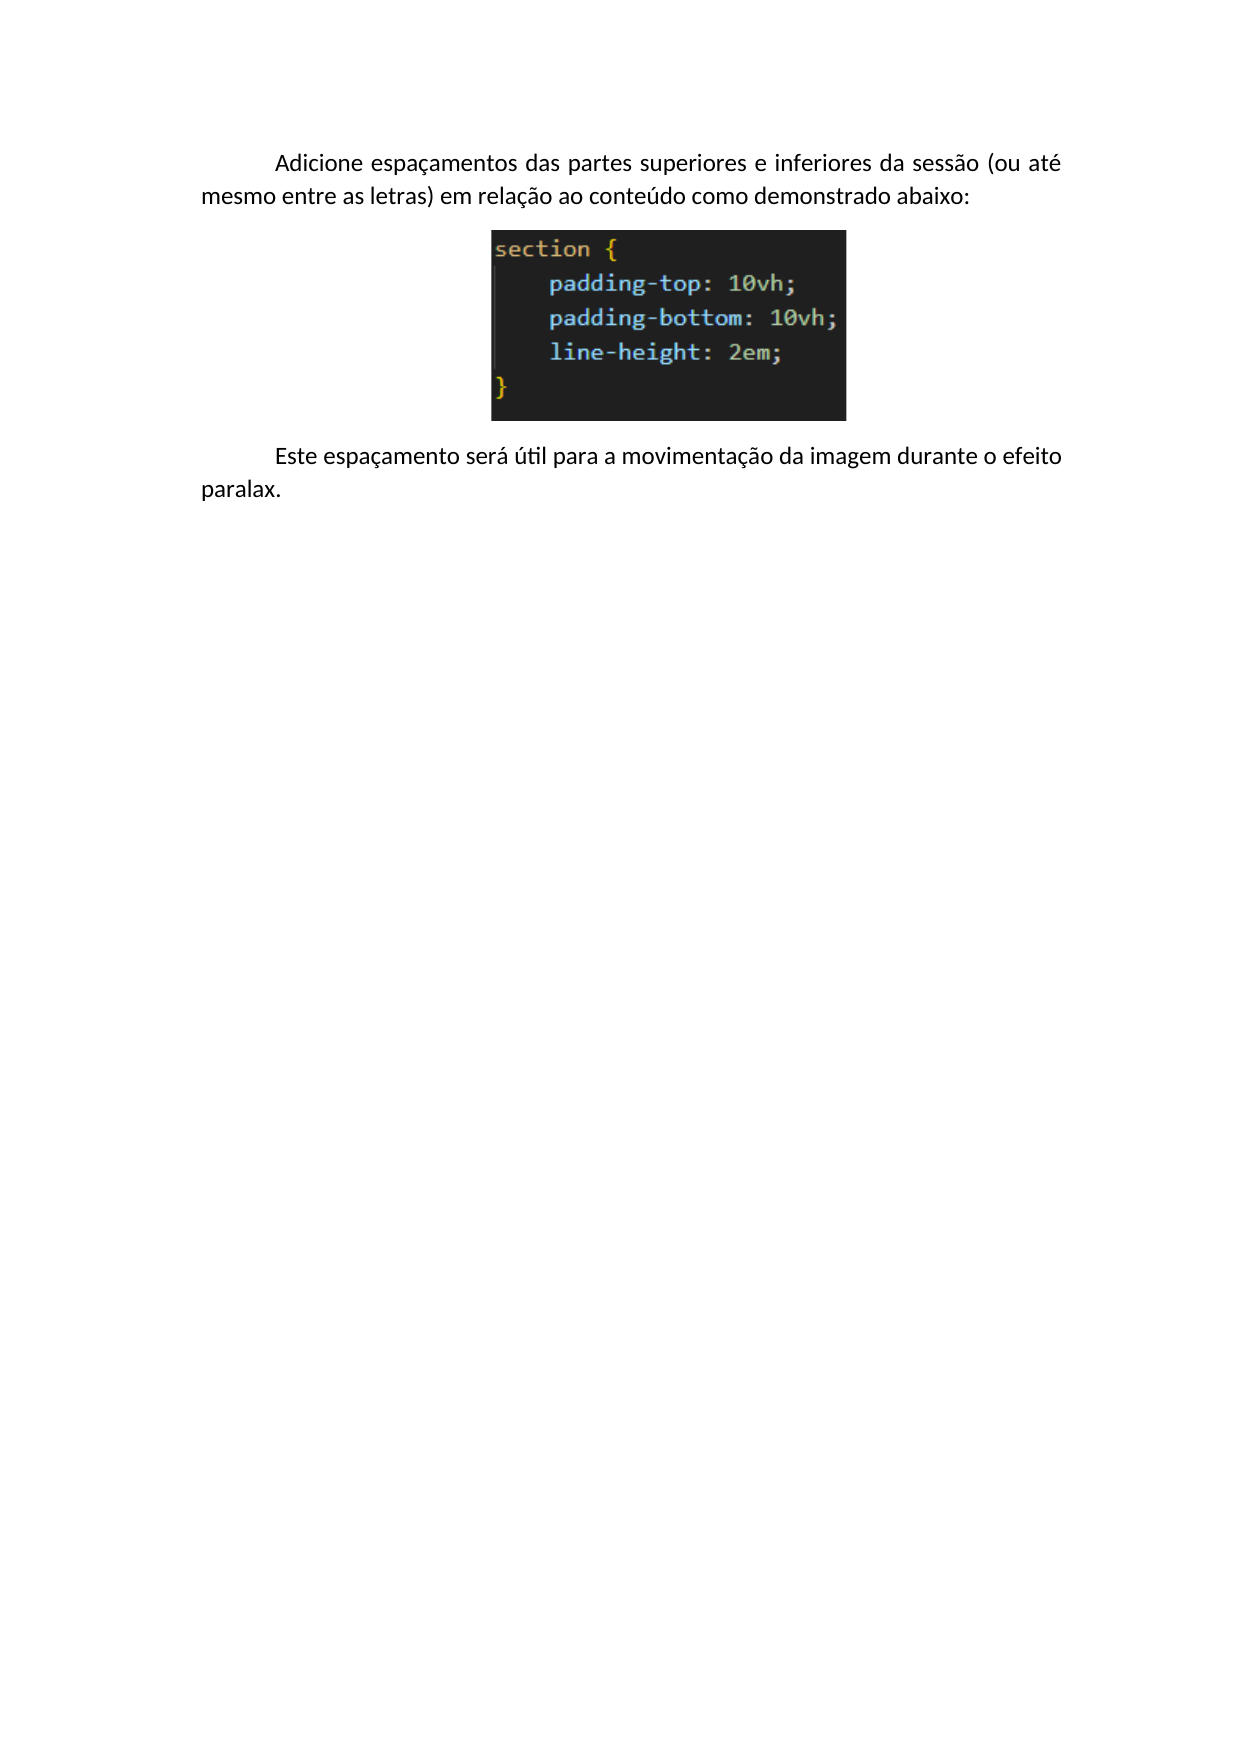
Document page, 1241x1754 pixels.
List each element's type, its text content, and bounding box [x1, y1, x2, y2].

text Este espaçamento será útil para a movimentação da imagem durante o efeito paralax. [201, 440, 1063, 503]
picture [491, 230, 847, 421]
text Adicione espaçamentos das partes superiores e inferiores da sessão (ou até mesmo entre as letras) em relação ao conteúdo como demonstrado abaixo: [201, 148, 1063, 211]
